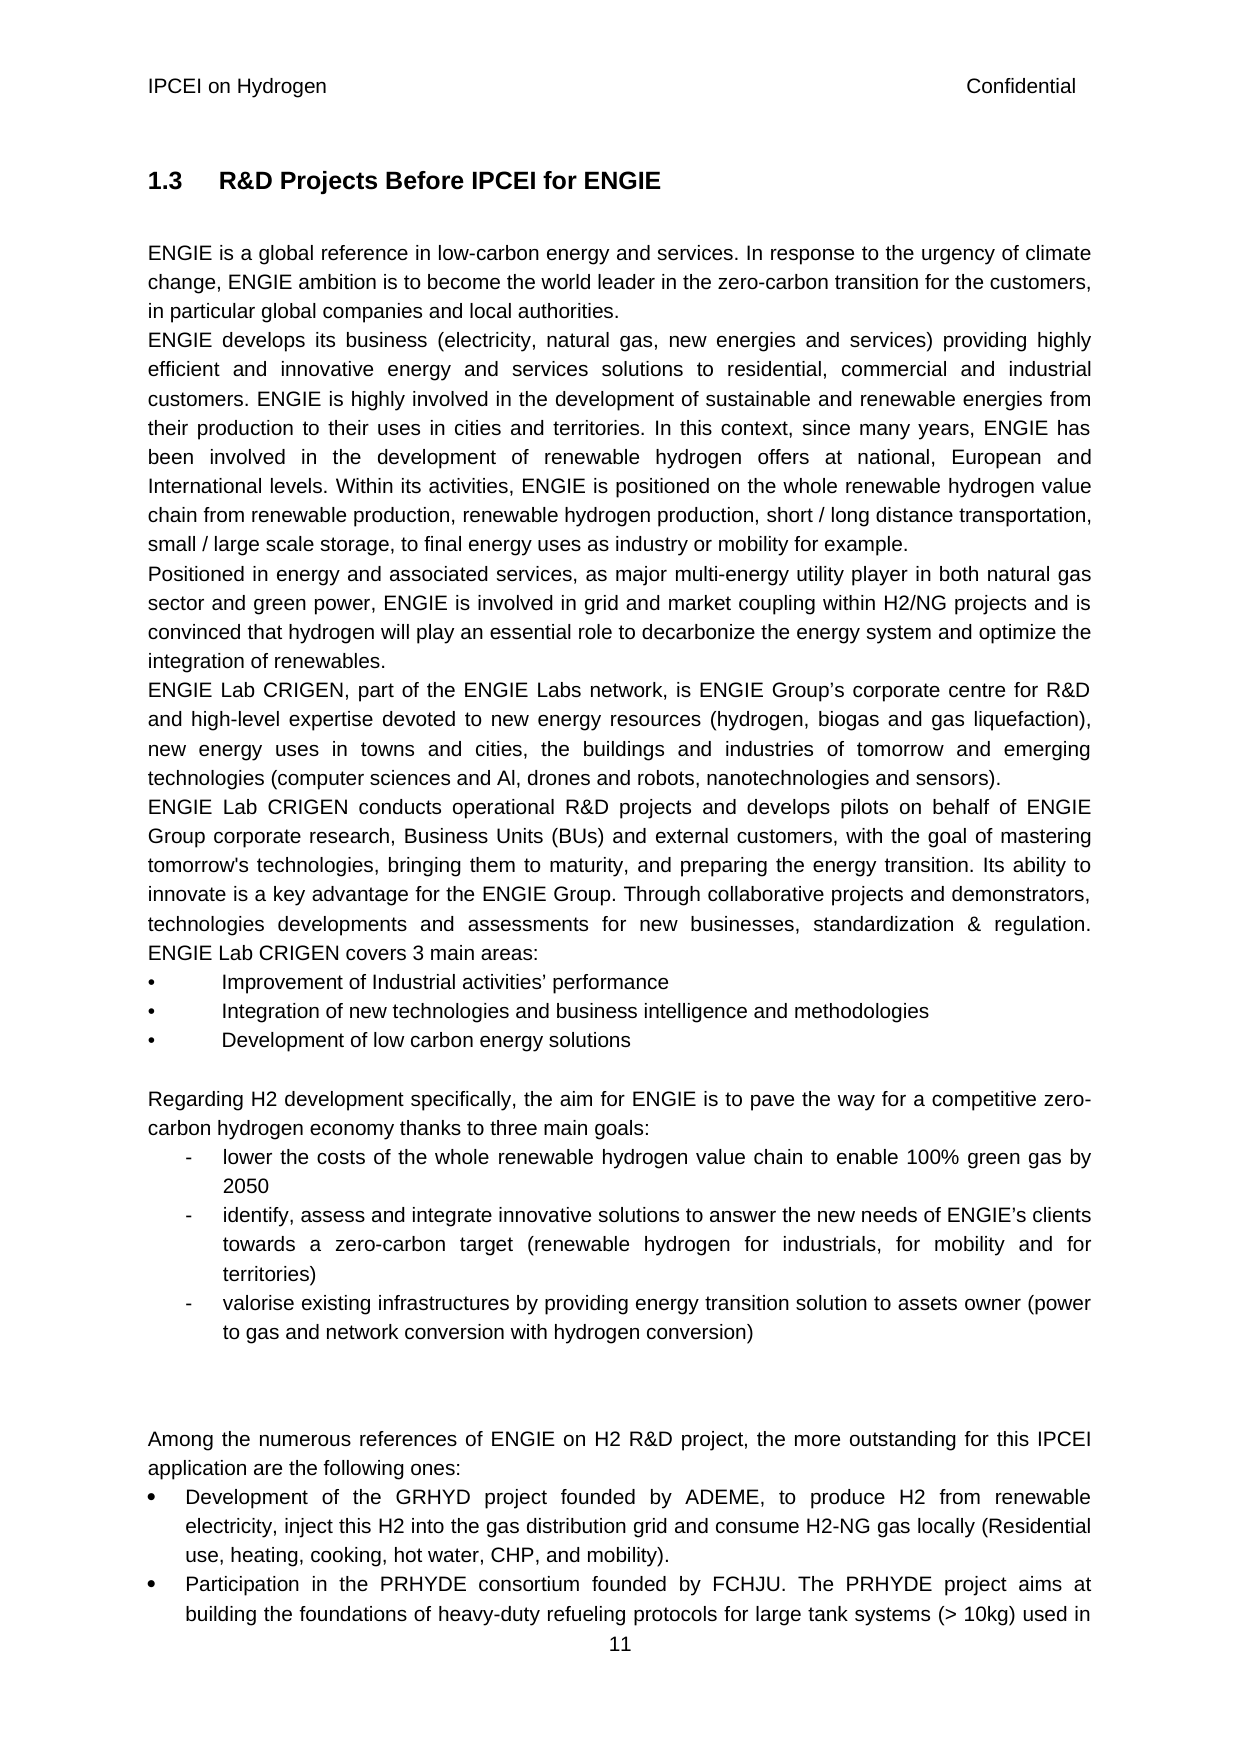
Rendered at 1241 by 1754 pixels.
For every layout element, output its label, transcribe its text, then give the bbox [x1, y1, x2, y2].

list identify, assess and integrate innovative solutions to answer the new needs of ENGIE’s clients towards a zero-carbon target (renewable hydrogen for industrials, for mobility and for territories) [185, 1199, 1093, 1287]
list valorise existing infrastructures by providing energy transition solution to assets owner (power to gas and network conversion with hydrogen conversion) [185, 1287, 1093, 1345]
text ENGIE develops its business (electricity, natural gas, new energies and services) providing highly efficient and innovative energy and services solutions to residential, commercial and industrial customers. ENGIE is highly involved in the development of sustainable and renewable energies from their production to their uses in cities and territories. In this context, since many years, ENGIE has been involved in the development of renewable hydrogen offers at national, European and International levels. Within its activities, ENGIE is positioned on the whole renewable hydrogen value chain from renewable production, renewable hydrogen production, short / long distance transportation, small / large scale storage, to final energy uses as industry or mobility for example. [148, 324, 1093, 558]
text R&D Projects Before IPCEI for ENGIE [148, 166, 1093, 195]
text ENGIE Lab CRIGEN, part of the ENGIE Labs network, is ENGIE Group’s corporate centre for R&D and high-level expertise devoted to new energy resources (hydrogen, biogas and gas liquefaction), new energy uses in towns and cities, the buildings and industries of tomorrow and emerging technologies (computer sciences and Al, drones and robots, nanotechnologies and sensors). [148, 674, 1093, 791]
text Regarding H2 development specifically, the aim for ENGIE is to pave the way for a competitive zero-carbon hydrogen economy thanks to three main goals: [148, 1083, 1093, 1141]
list lower the costs of the whole renewable hydrogen value chain to enable 100% green gas by 2050 [185, 1141, 1093, 1199]
text Among the numerous references of ENGIE on H2 R&D project, the more outstanding for this IPCEI application are the following ones: [148, 1423, 1093, 1481]
text ENGIE is a global reference in low-carbon energy and services. In response to the urgency of climate change, ENGIE ambition is to become the world leader in the zero-carbon transition for the customers, in particular global companies and local authorities. [148, 237, 1093, 324]
text • Development of low carbon energy solutions [148, 1024, 1093, 1053]
text Positioned in energy and associated services, as major multi-energy utility player in both natural gas sector and green power, ENGIE is involved in grid and market coupling within H2/NG projects and is convinced that hydrogen will play an essential role to decarbonize the energy system and optimize the integration of renewables. [148, 558, 1093, 674]
text ENGIE Lab CRIGEN conducts operational R&D projects and develops pilots on behalf of ENGIE Group corporate research, Business Units (BUs) and external customers, with the goal of mastering tomorrow's technologies, bringing them to maturity, and preparing the energy transition. Its ability to innovate is a key advantage for the ENGIE Group. Through collaborative projects and demonstrators, technologies developments and assessments for new businesses, standardization & regulation. ENGIE Lab CRIGEN covers 3 main areas: [148, 791, 1093, 966]
text • Integration of new technologies and business intelligence and methodologies [148, 995, 1093, 1024]
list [148, 1568, 1093, 1627]
list Development of the GRHYD project founded by ADEME, to produce H2 from renewable electricity, inject this H2 into the gas distribution grid and consume H2-NG gas locally (Residential use, heating, cooking, hot water, CHP, and mobility). [148, 1481, 1093, 1568]
text • Improvement of Industrial activities’ performance [148, 966, 1093, 995]
